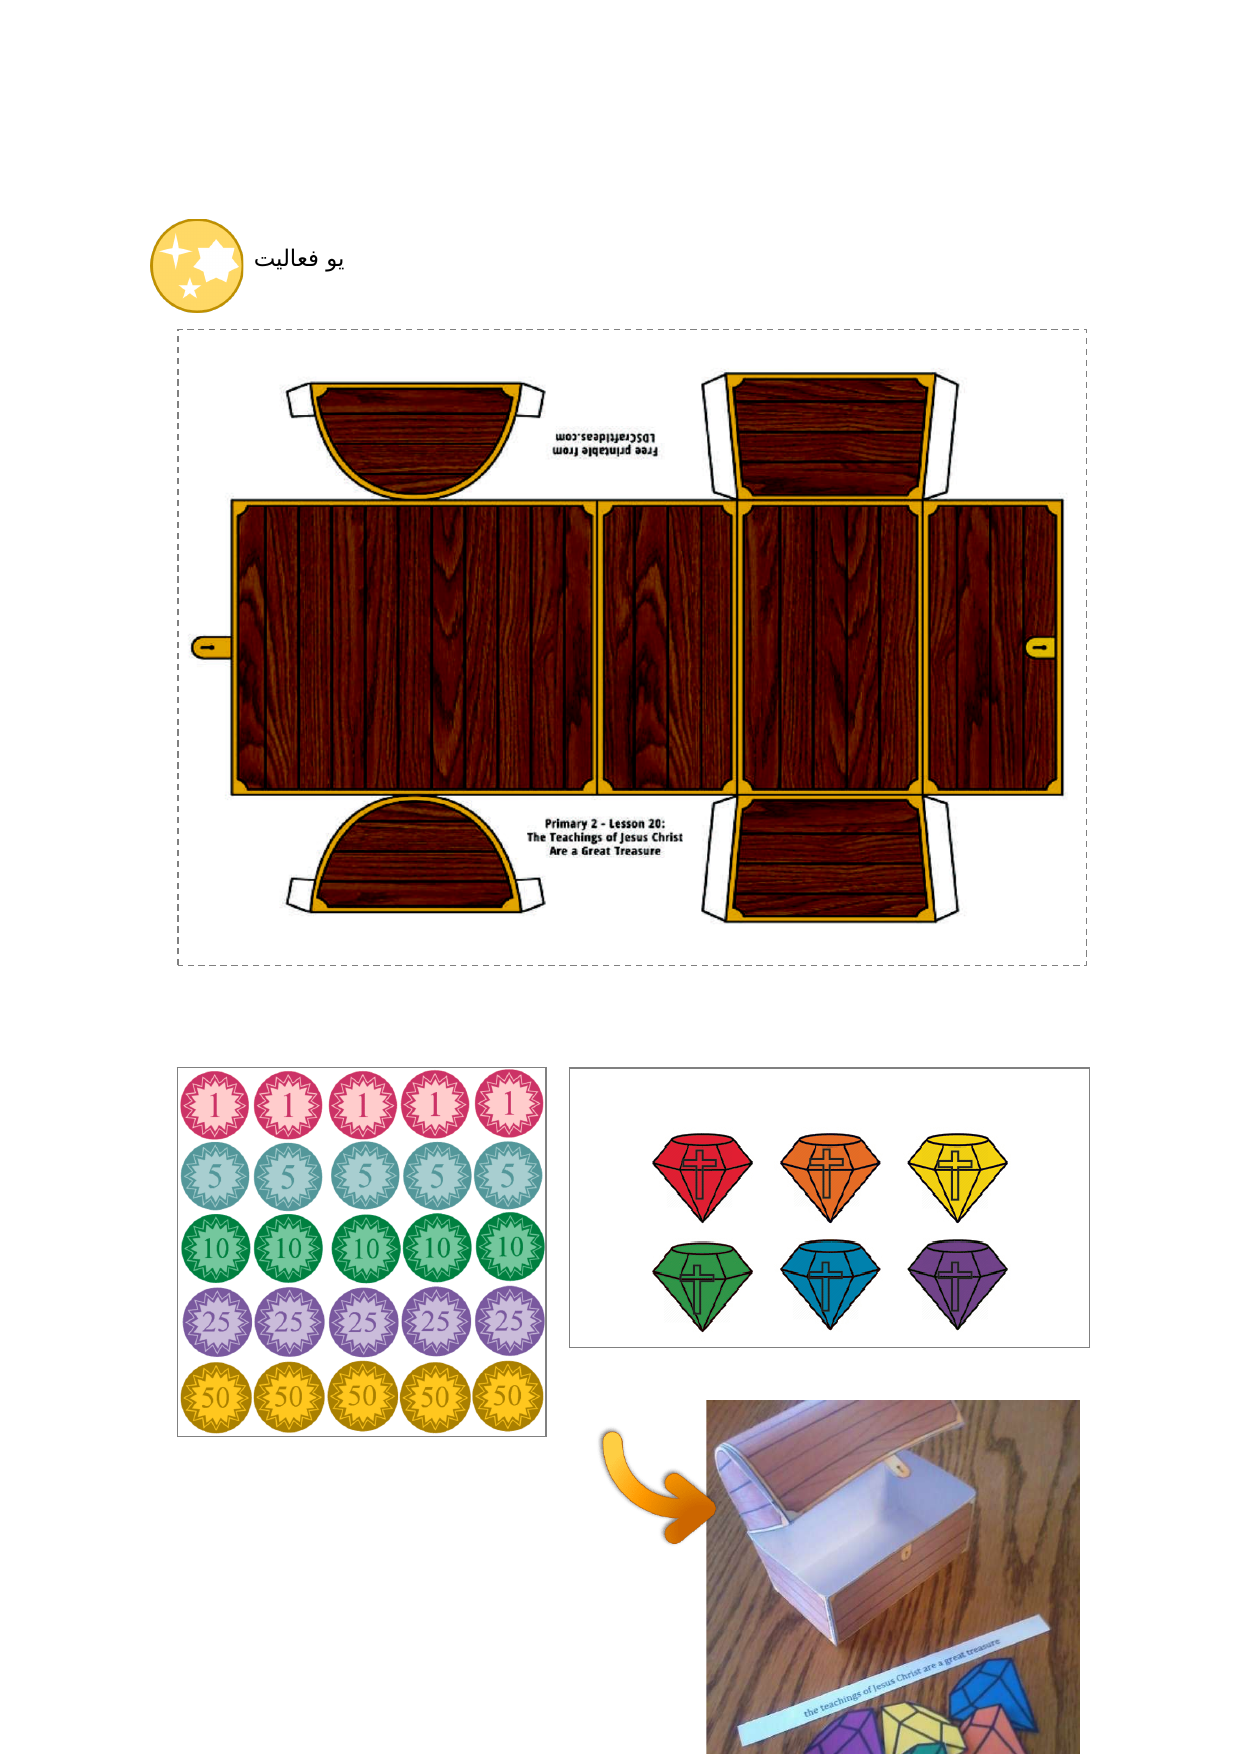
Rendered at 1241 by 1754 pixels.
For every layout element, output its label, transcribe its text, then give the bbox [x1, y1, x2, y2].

text یو فعالیت [244, 245, 1090, 272]
picture [592, 1400, 1080, 1754]
picture [570, 1069, 1089, 1347]
picture [180, 331, 1085, 965]
picture [178, 1068, 545, 1436]
picture [150, 219, 244, 313]
